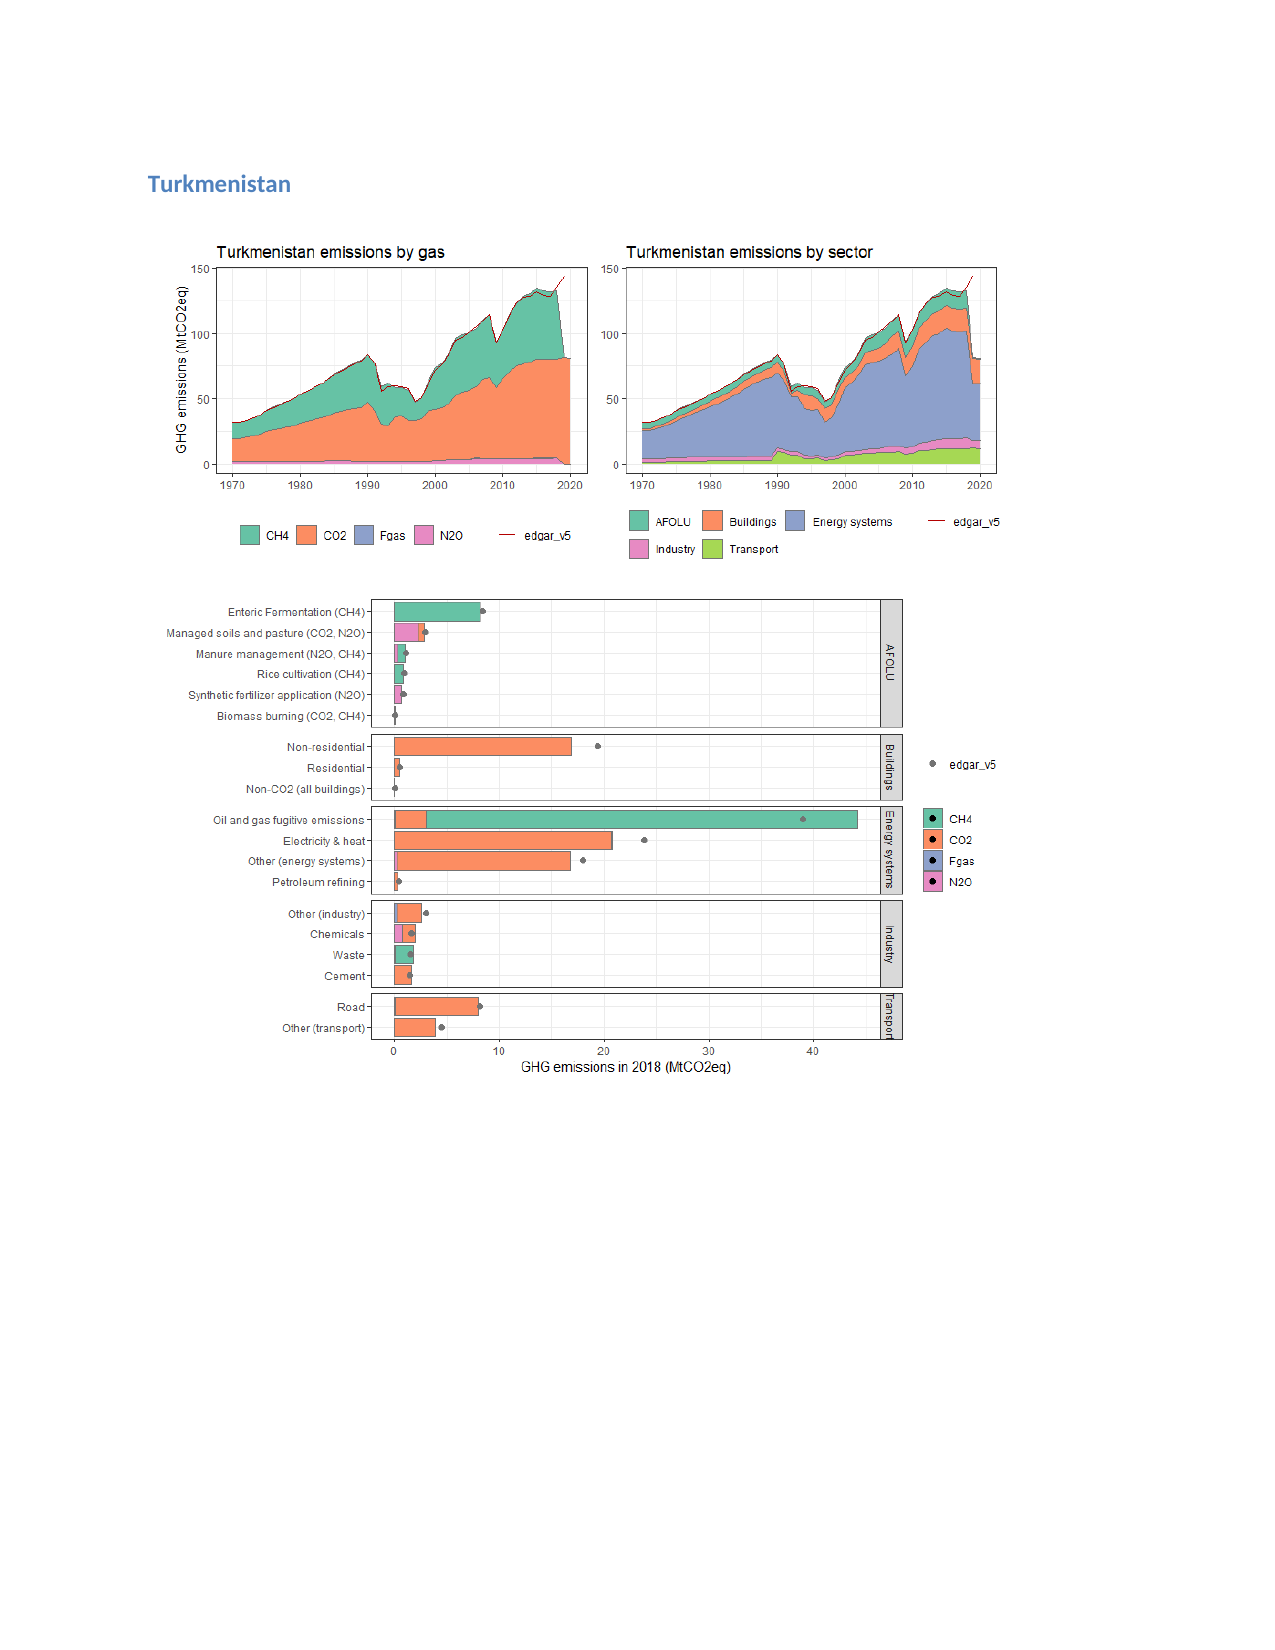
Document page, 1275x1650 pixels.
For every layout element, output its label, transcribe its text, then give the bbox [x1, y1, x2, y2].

picture [147, 217, 1023, 1093]
subtitle Turkmenistan [148, 168, 1127, 199]
